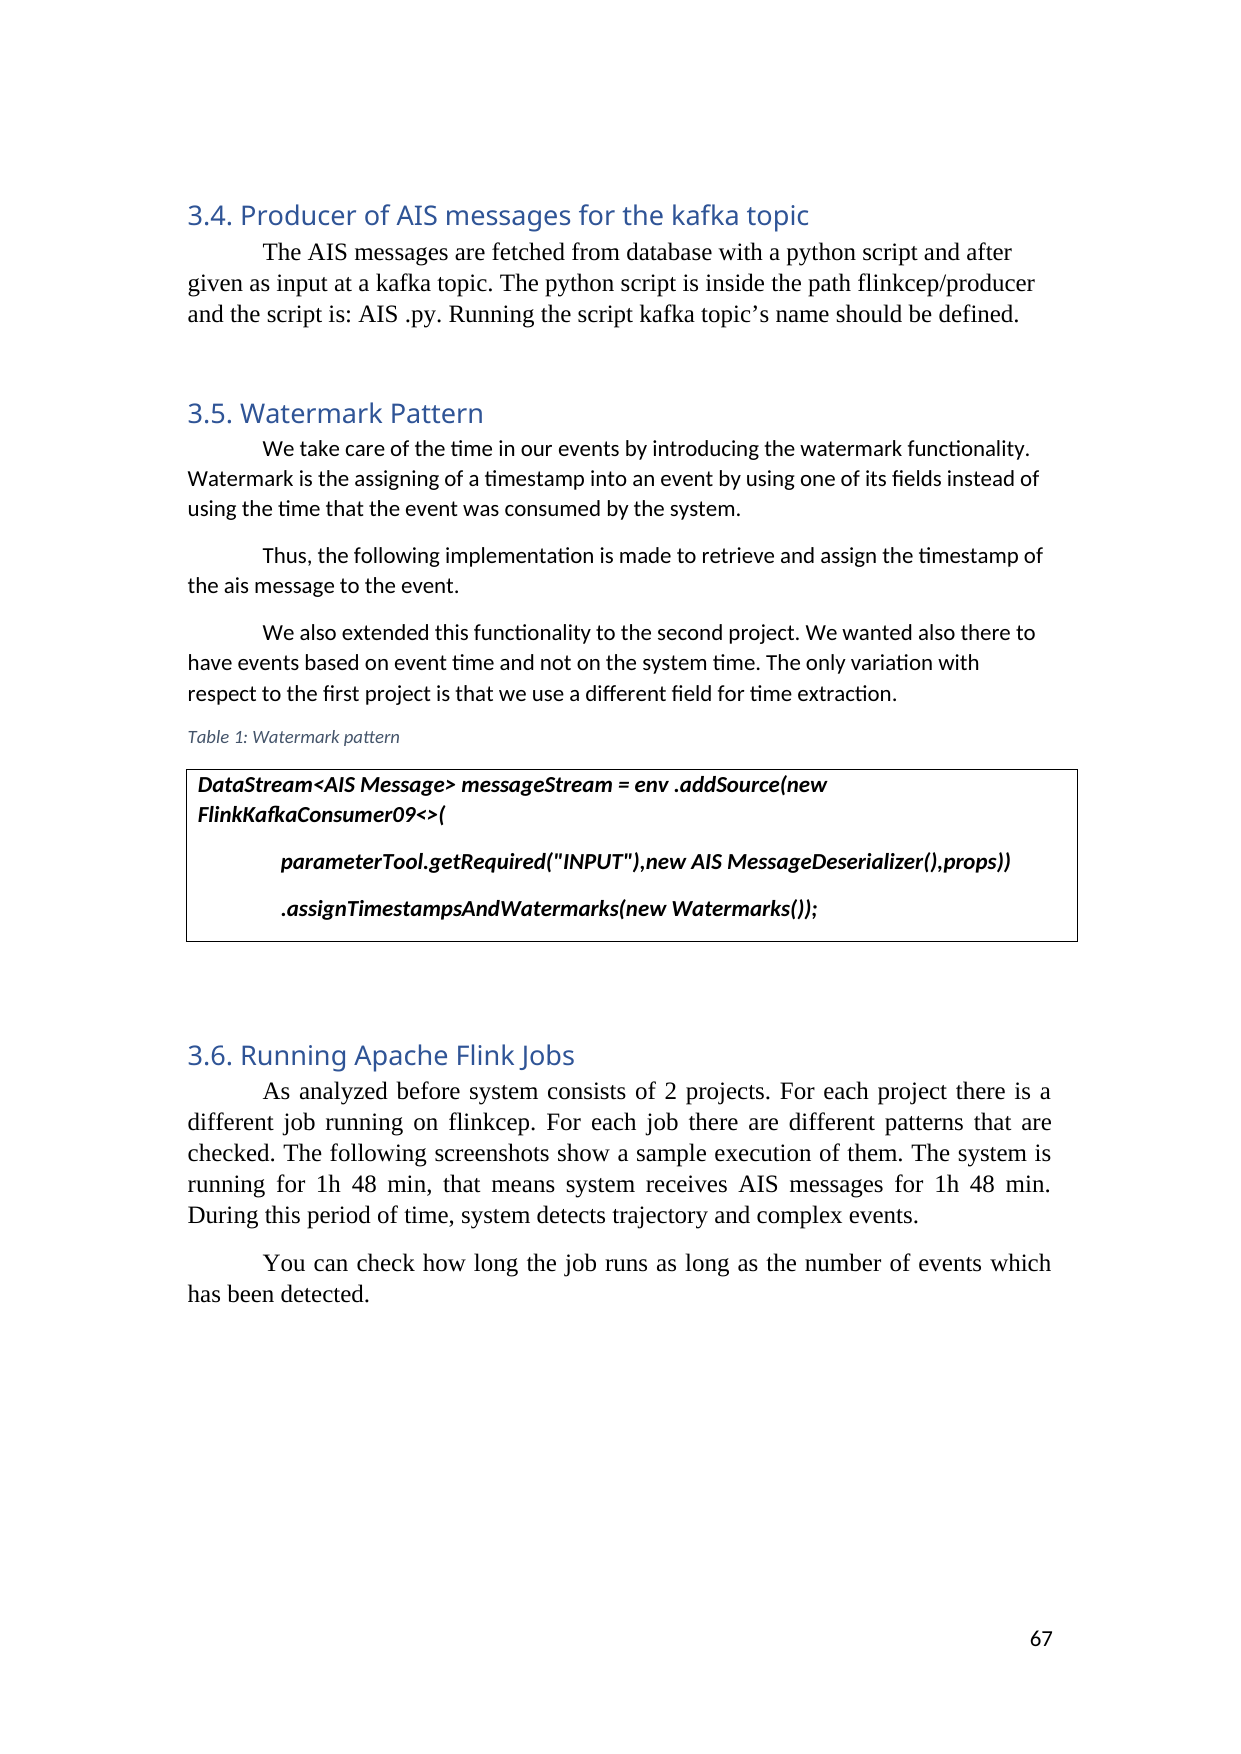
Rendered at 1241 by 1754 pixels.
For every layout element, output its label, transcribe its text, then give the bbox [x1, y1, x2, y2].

text You can check how long the job runs as long as the number of events which has been detected. [187, 1248, 1053, 1307]
text The AIS messages are fetched from database with a python script and after given as input at a kafka topic. The python script is inside the path flinkcep/producer and the script is: AIS .py. Running the script kafka topic’s name should be defined. [187, 237, 1053, 327]
text As analyzed before system consists of 2 projects. For each project there is a different job running on flinkcep. For each job there are different patterns that are checked. The following screenshots show a sample execution of them. The system is running for 1h 48 min, that means system receives AIS messages for 1h 48 min. During this period of time, system detects trajectory and complex events. [187, 1076, 1053, 1229]
subtitle 3.4. Producer of AIS messages for the kafka topic [187, 197, 1053, 234]
text Thus, the following implementation is made to retrieve and assign the timestamp of the ais message to the event. [187, 541, 1053, 599]
subtitle 3.5. Watermark Pattern [187, 394, 1053, 431]
table_header DataStream<AIS Message> messageStream = env .addSource(new FlinkKafkaConsumer09<>( parameterTool.getRequired("INPUT"),new AIS MessageDeserializer(),props)) .assignTimestampsAndWatermarks(new Watermarks()); [187, 770, 1077, 941]
text We also extended this functionality to the second project. We wanted also there to have events based on event time and not on the system time. The only variation with respect to the first project is that we use a different field for time extraction. [187, 618, 1053, 707]
subtitle 3.6. Running Apache Flink Jobs [187, 1036, 1053, 1073]
text Table : Watermark pattern [187, 726, 1053, 748]
text We take care of the time in our events by introducing the watermark functionality. Watermark is the assigning of a timestamp into an event by using one of its fields instead of using the time that the event was consumed by the system. [187, 434, 1053, 522]
